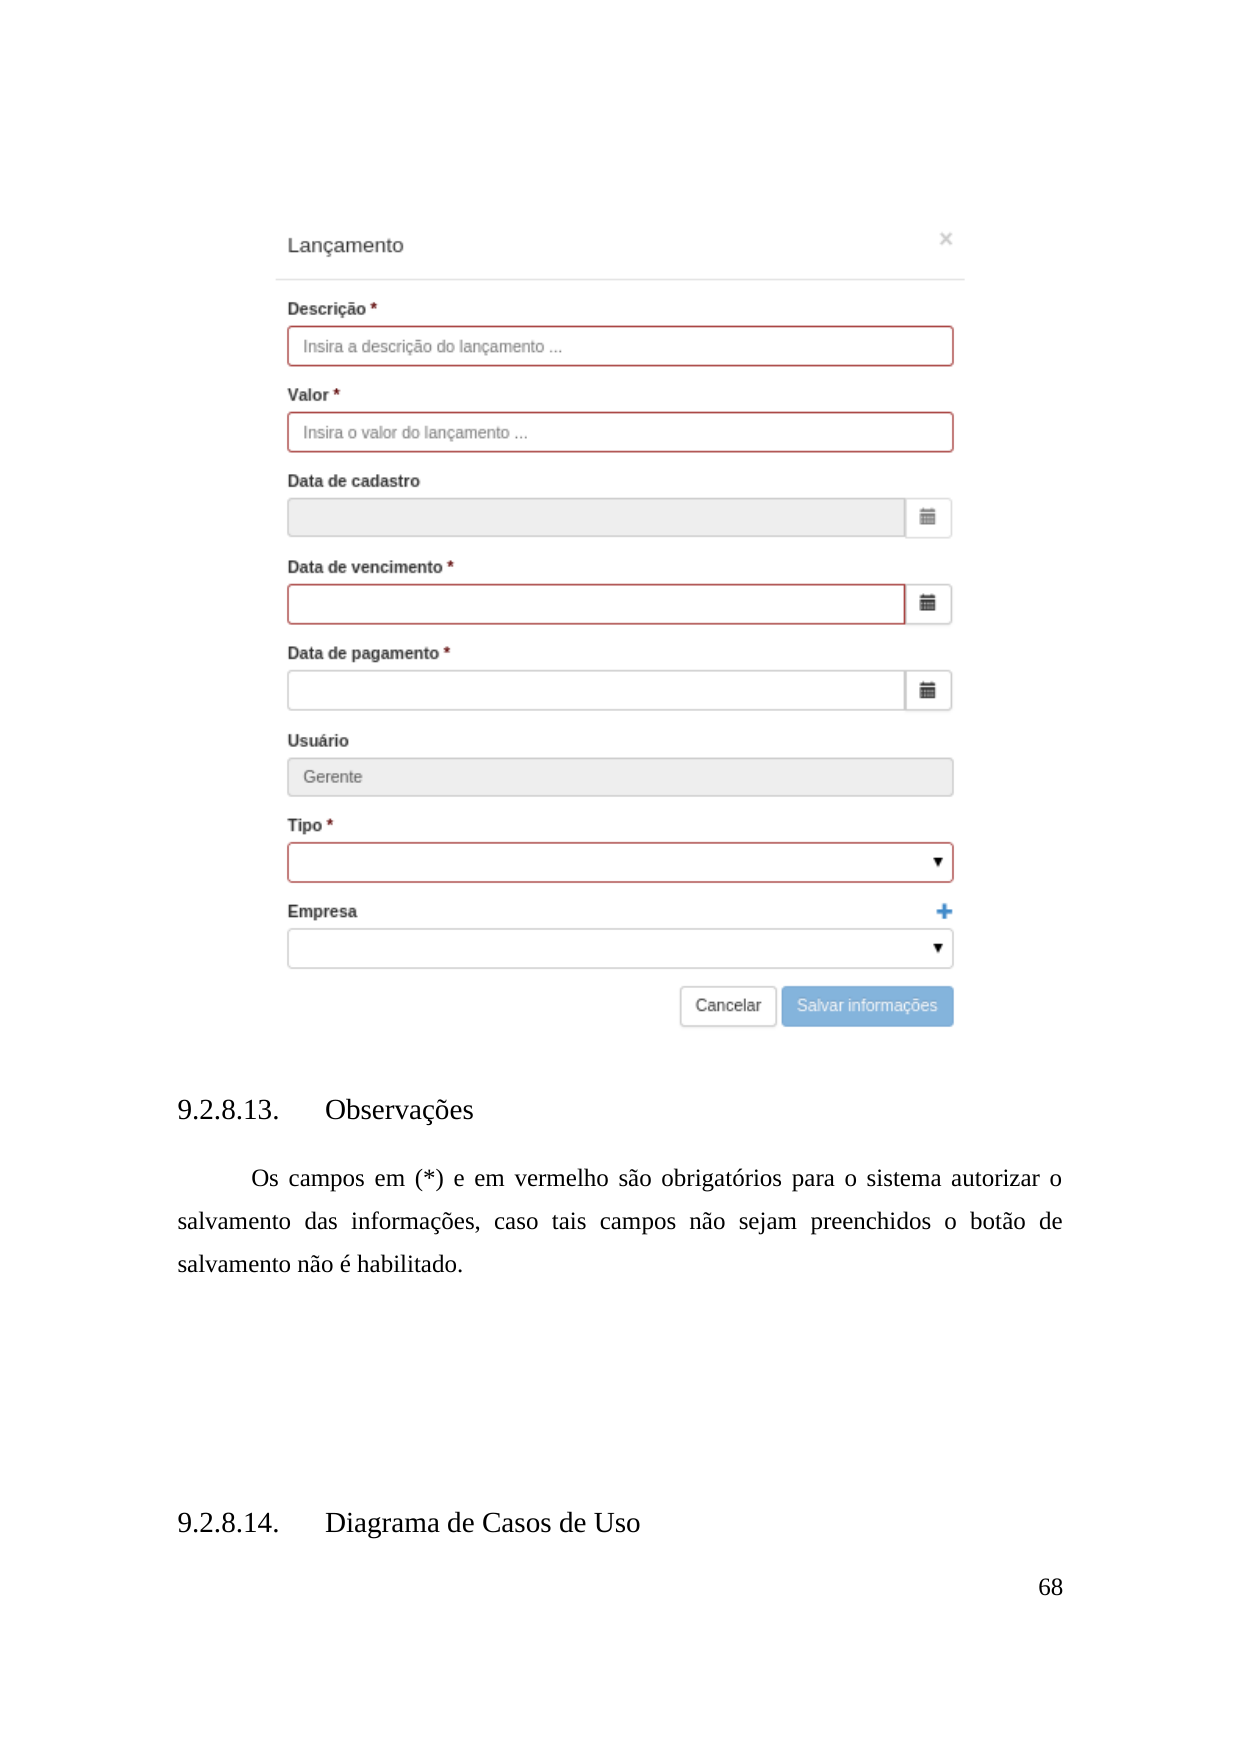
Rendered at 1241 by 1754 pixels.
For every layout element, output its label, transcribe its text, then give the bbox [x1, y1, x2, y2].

list Diagrama de Casos de Uso [177, 1505, 1063, 1539]
text Os campos em (*) e em vermelho são obrigatórios para o sistema autorizar o salvamento das informações, caso tais campos não sejam preenchidos o botão de salvamento não é habilitado. [177, 1163, 1063, 1278]
picture [275, 218, 965, 1038]
